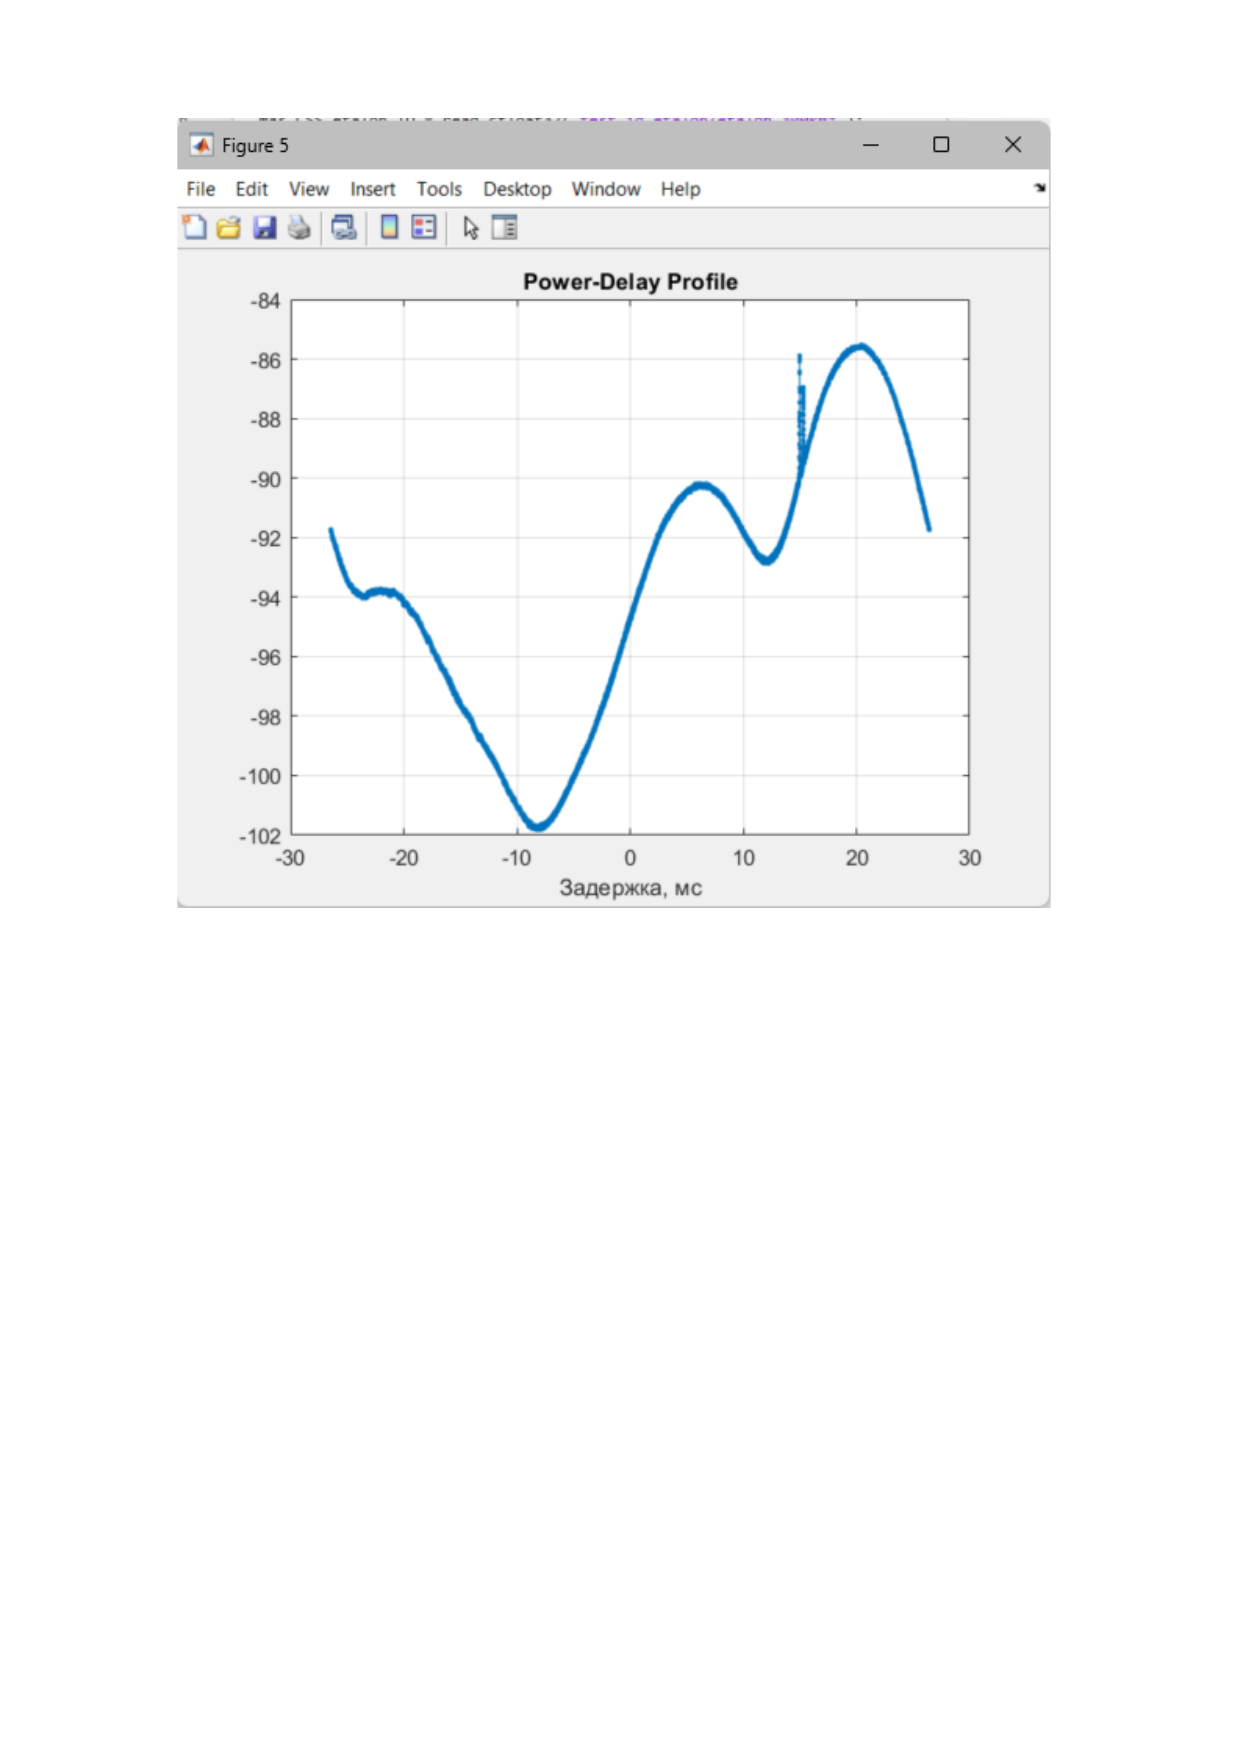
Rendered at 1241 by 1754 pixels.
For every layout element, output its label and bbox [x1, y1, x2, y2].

picture [177, 118, 1051, 908]
